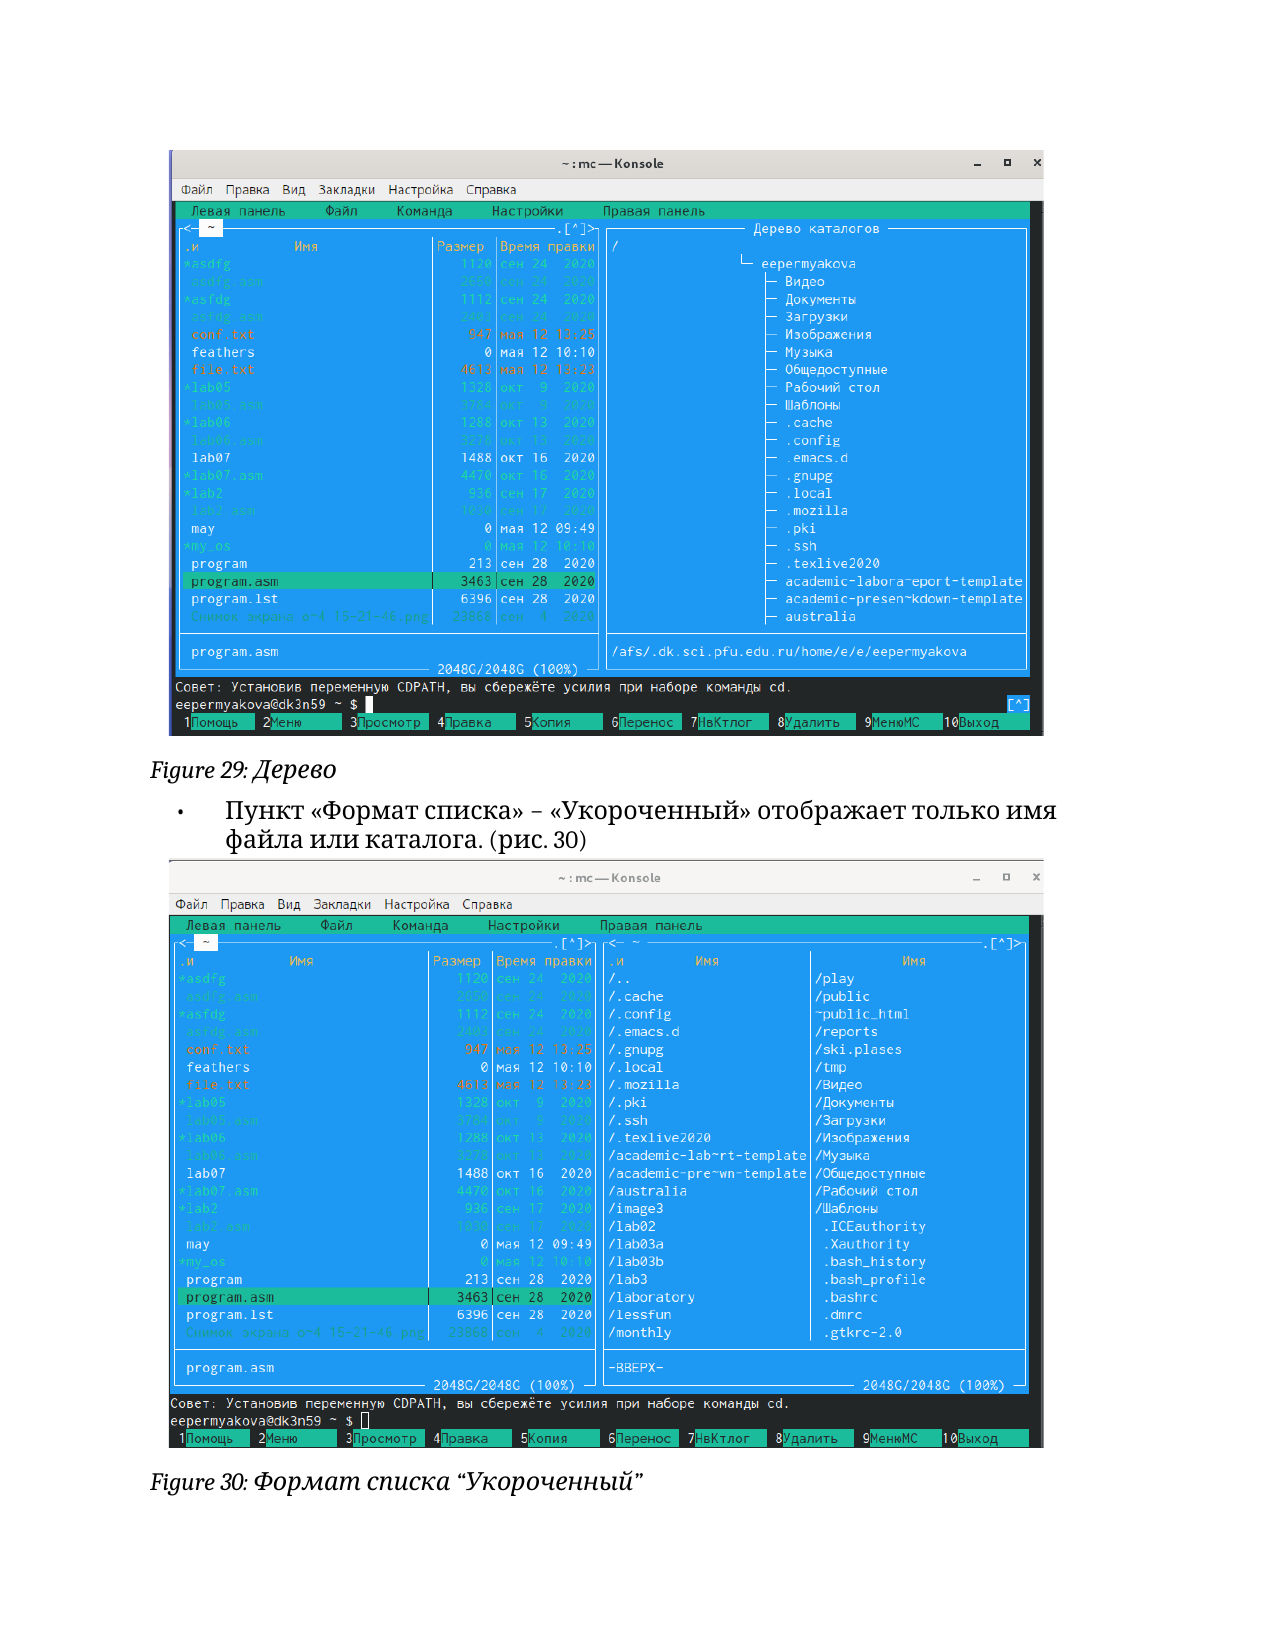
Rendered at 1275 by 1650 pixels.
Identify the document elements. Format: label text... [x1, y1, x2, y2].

picture [168, 858, 1044, 1448]
list Пункт «Формат списка» − «Укороченный» отображает только имя файла или каталога. (рис. 30) [175, 797, 1125, 855]
text Figure 29: Дерево [150, 756, 1125, 785]
text Figure 30: Формат списка “Укороченный” [150, 1468, 1125, 1497]
picture [168, 150, 1044, 736]
